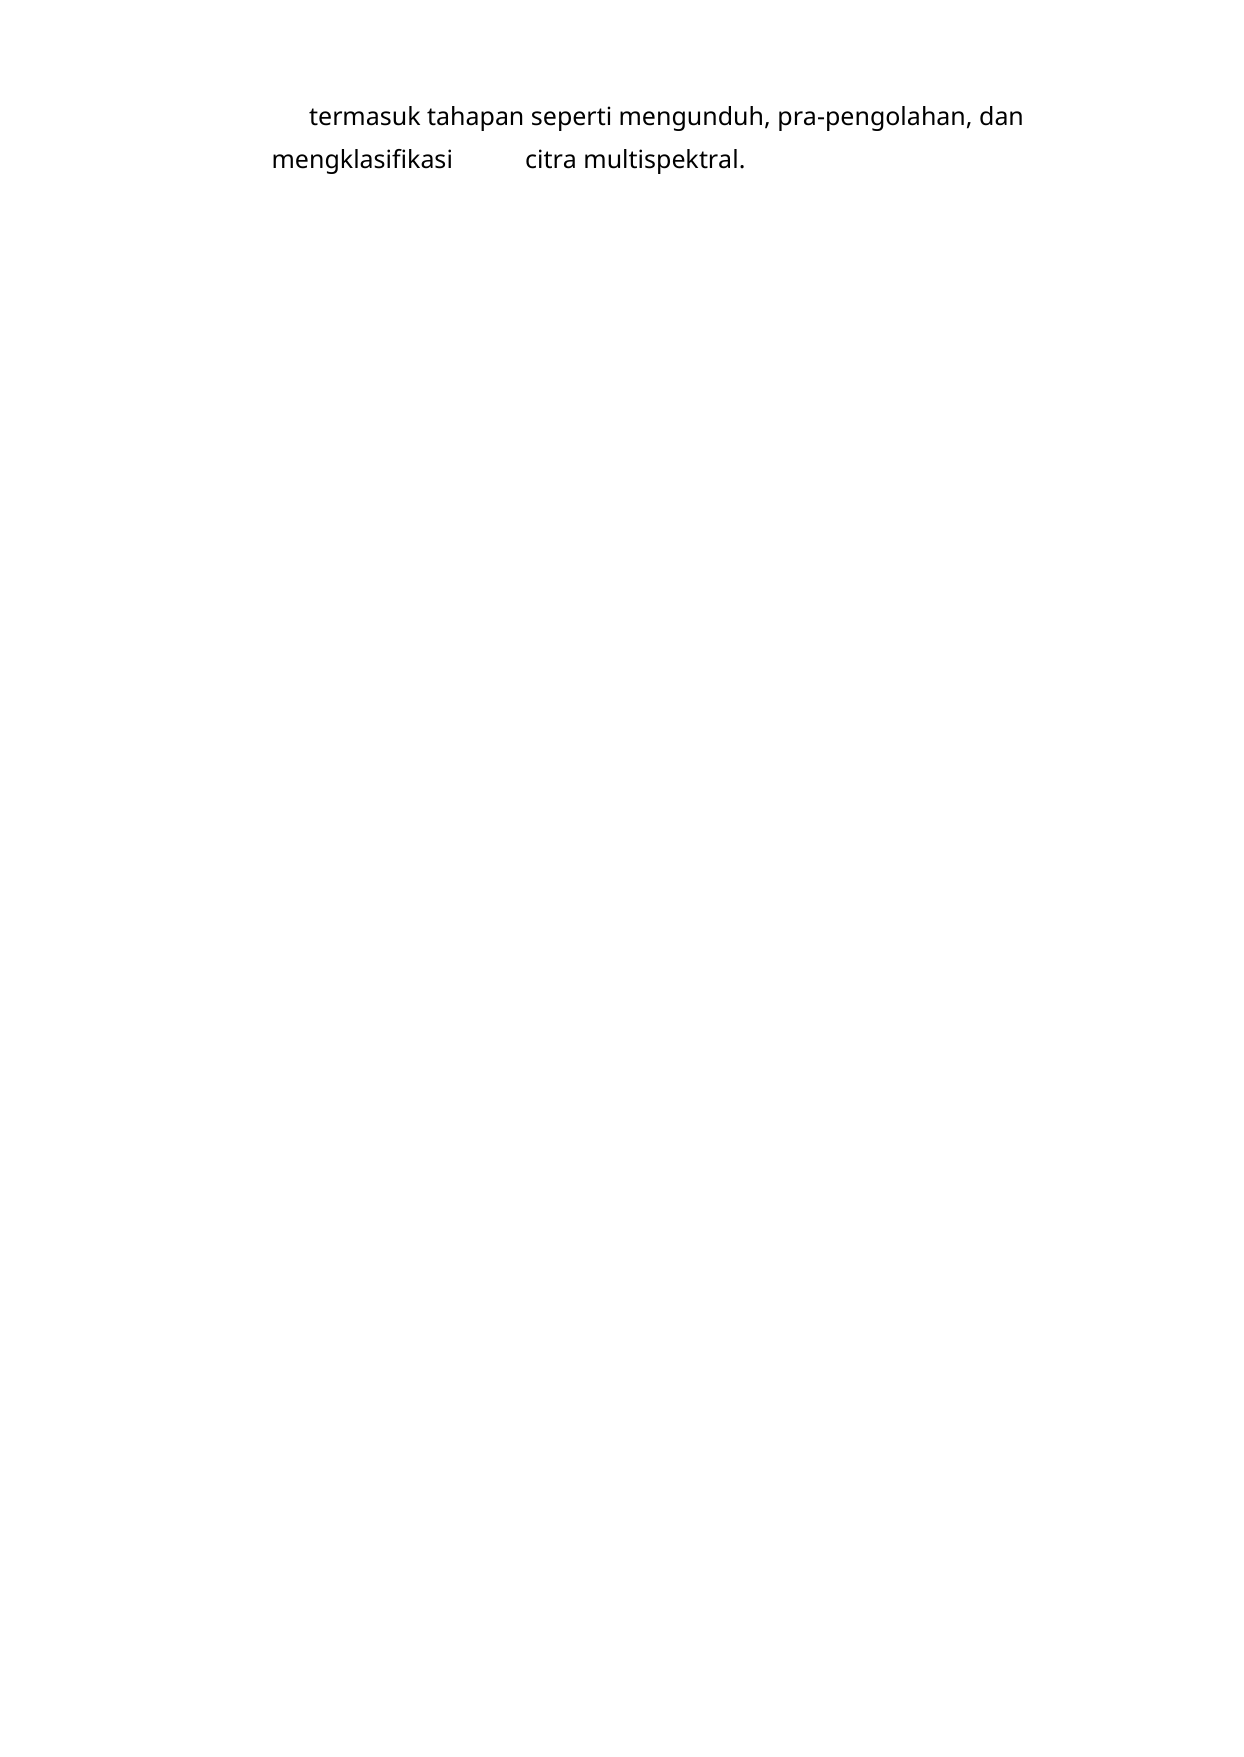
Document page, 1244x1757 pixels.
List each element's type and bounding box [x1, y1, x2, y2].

text [271, 91, 1079, 177]
